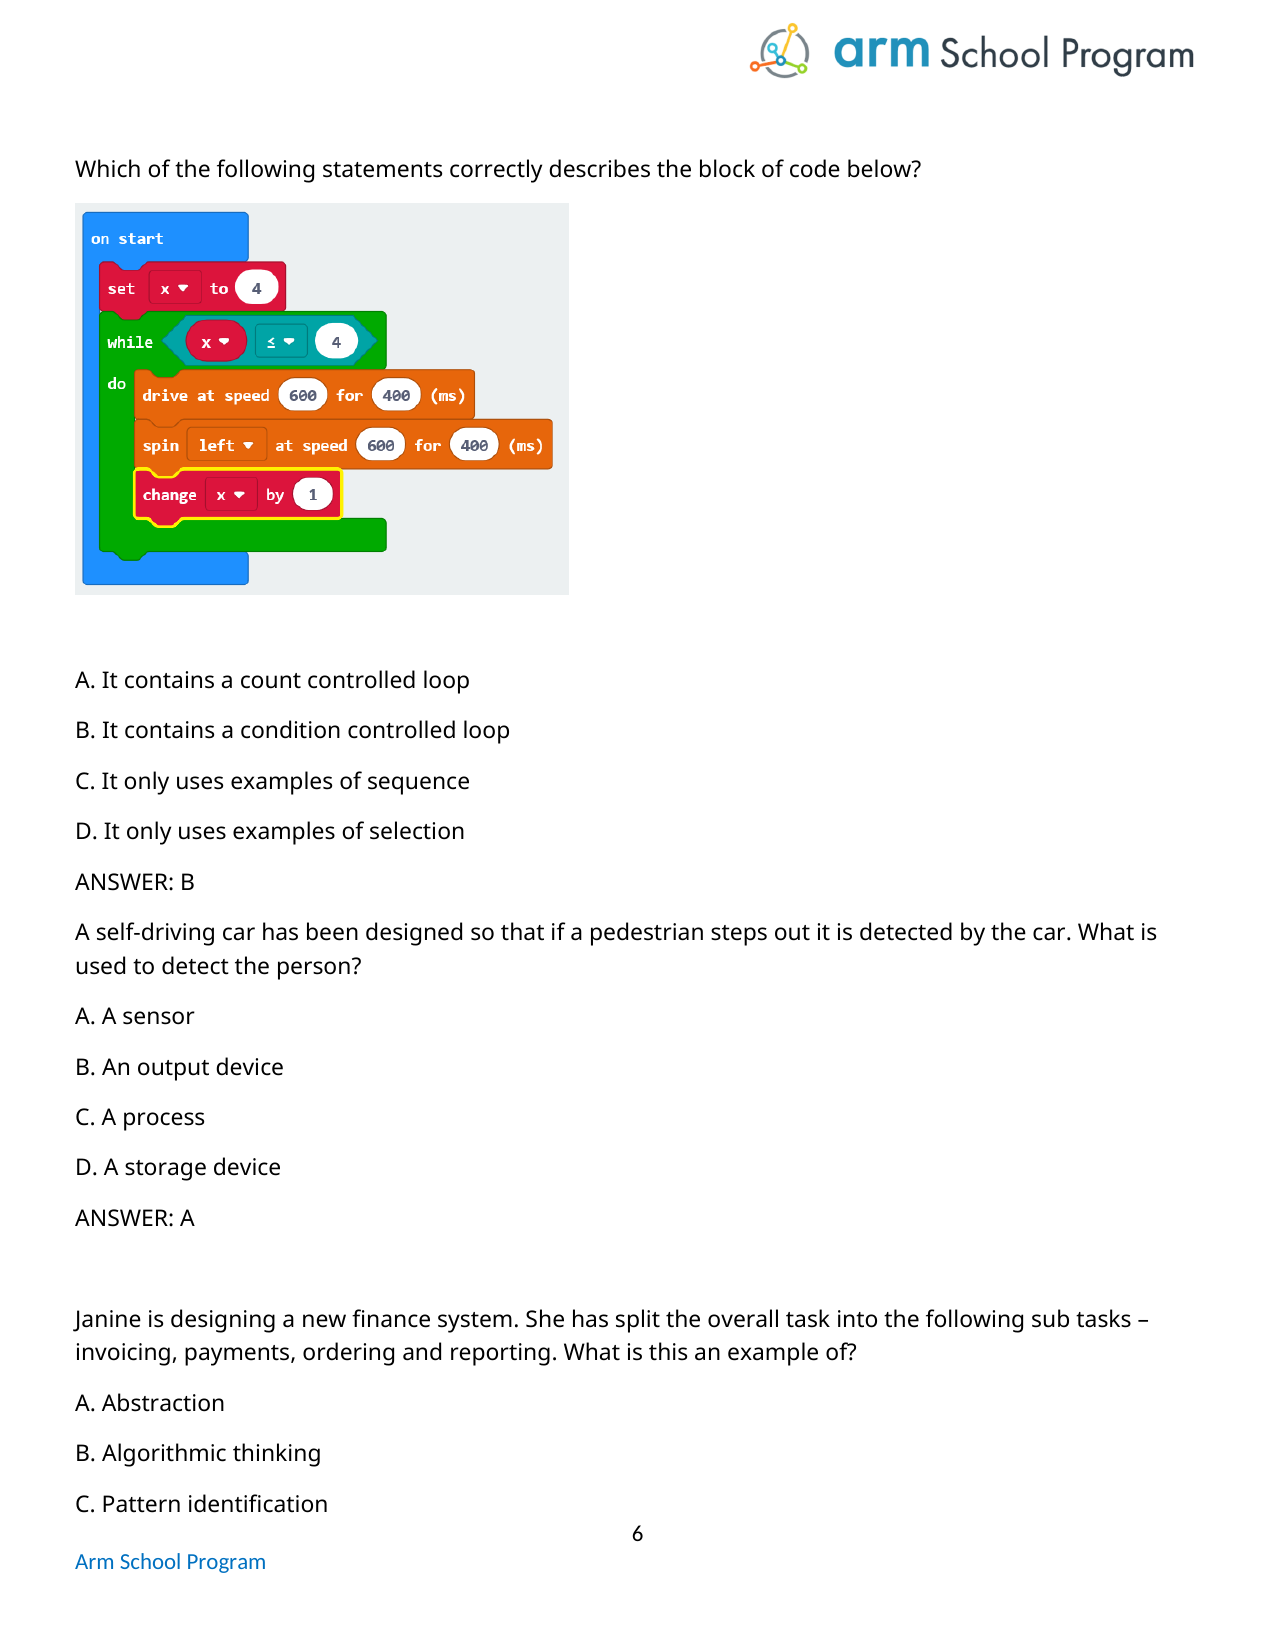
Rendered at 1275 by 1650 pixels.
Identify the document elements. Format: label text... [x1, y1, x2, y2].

text B. It contains a condition controlled loop [75, 714, 1200, 745]
text Janine is designing a new finance system. She has split the overall task into the following sub tasks – invoicing, payments, ordering and reporting. What is this an example of? [75, 1302, 1200, 1367]
text B. An output device [75, 1050, 1200, 1082]
text A self-driving car has been designed so that if a pedestrian steps out it is detected by the car. What is used to detect the person? [75, 916, 1200, 981]
text C. It only uses examples of sequence [75, 764, 1200, 796]
picture [75, 203, 569, 595]
picture [743, 18, 1197, 82]
text A. It contains a count controlled loop [75, 664, 1200, 695]
text C. A process [75, 1101, 1200, 1132]
text D. It only uses examples of selection [75, 815, 1200, 846]
text ANSWER: B [75, 865, 1200, 897]
text A. A sensor [75, 1000, 1200, 1031]
text Which of the following statements correctly describes the block of code below? [75, 153, 1200, 185]
text A. Abstraction [75, 1387, 1200, 1418]
text C. Pattern identification [75, 1487, 1200, 1519]
text ANSWER: A [75, 1202, 1200, 1233]
text D. A storage device [75, 1151, 1200, 1182]
text B. Algorithmic thinking [75, 1437, 1200, 1468]
